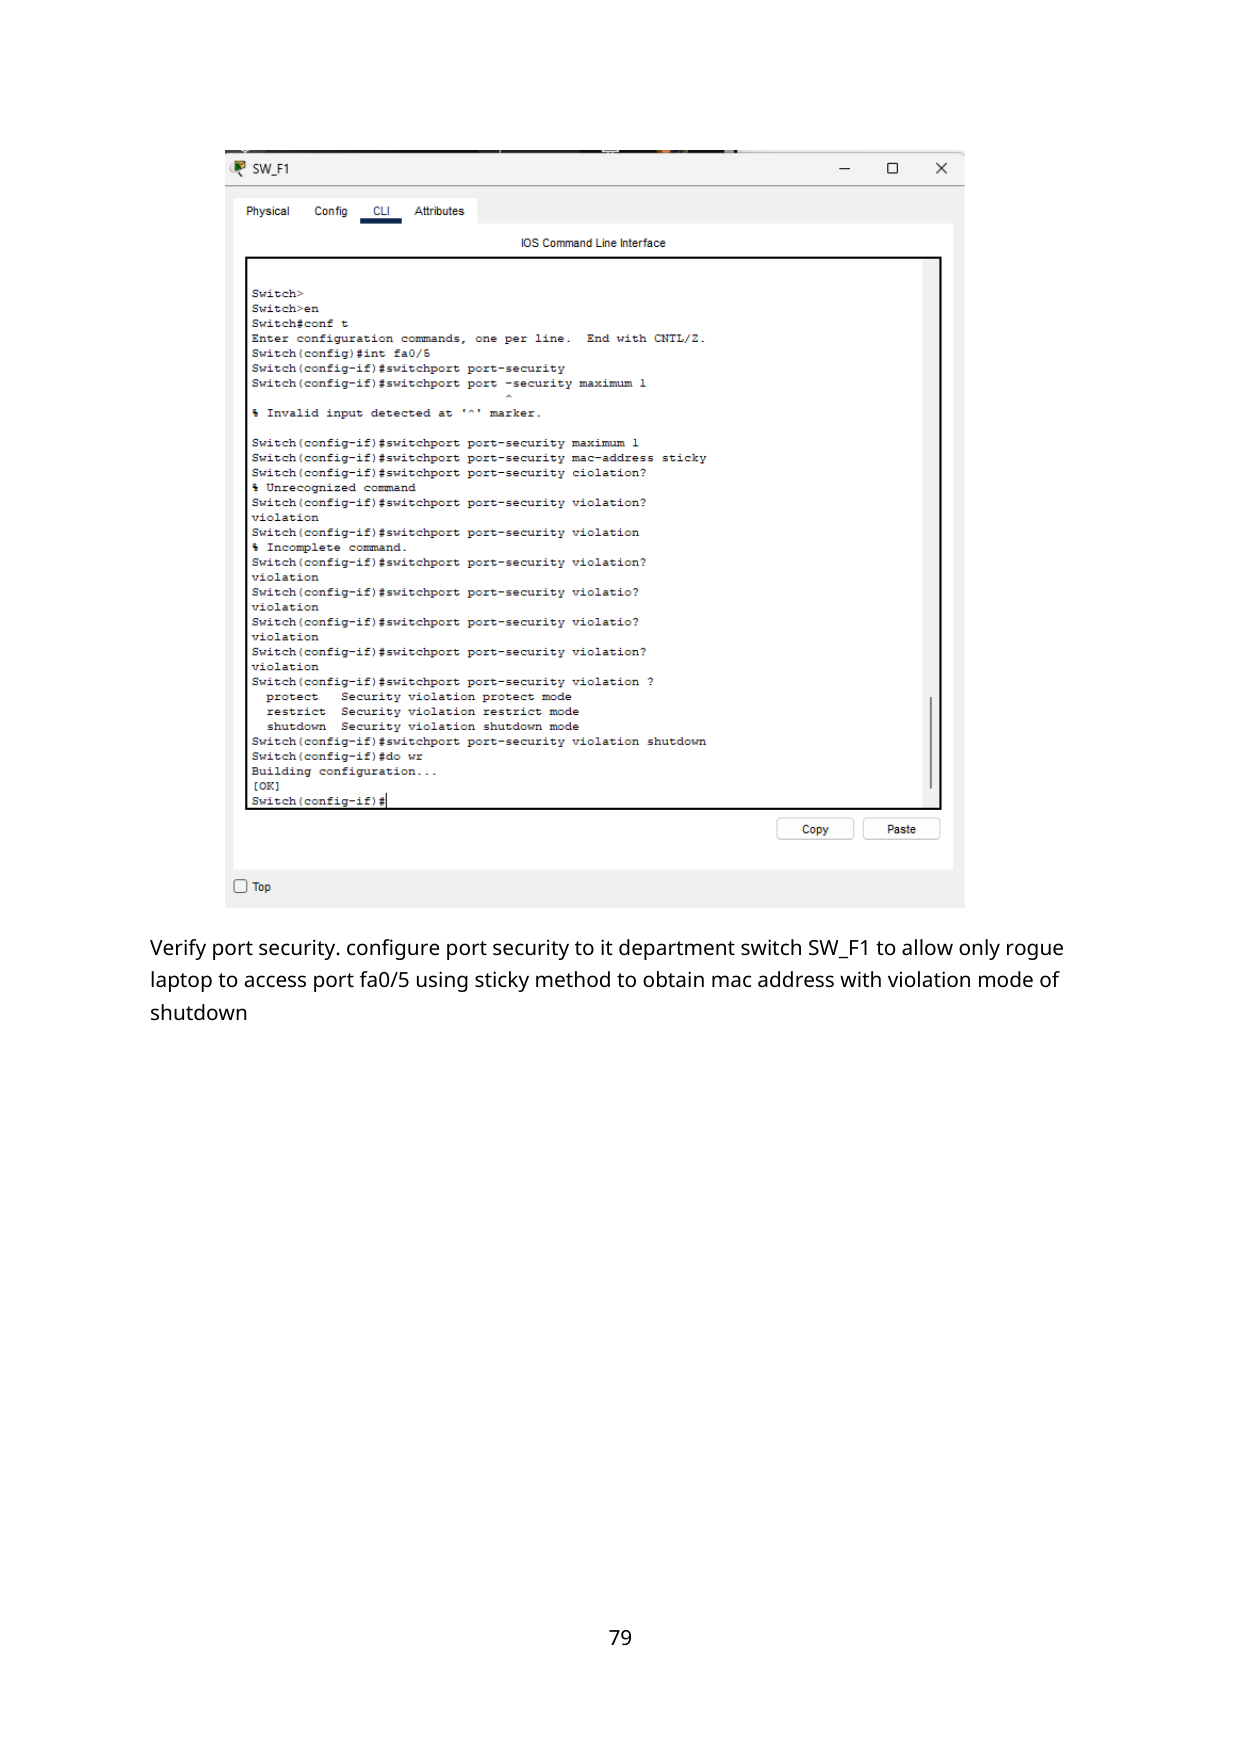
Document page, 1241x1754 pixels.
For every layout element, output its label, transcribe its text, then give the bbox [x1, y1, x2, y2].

text Verify port security. configure port security to it department switch SW_F1 to allow only rogue laptop to access port fa0/5 using sticky method to obtain mac address with violation mode of shutdown [150, 933, 1090, 1026]
picture [225, 150, 965, 908]
